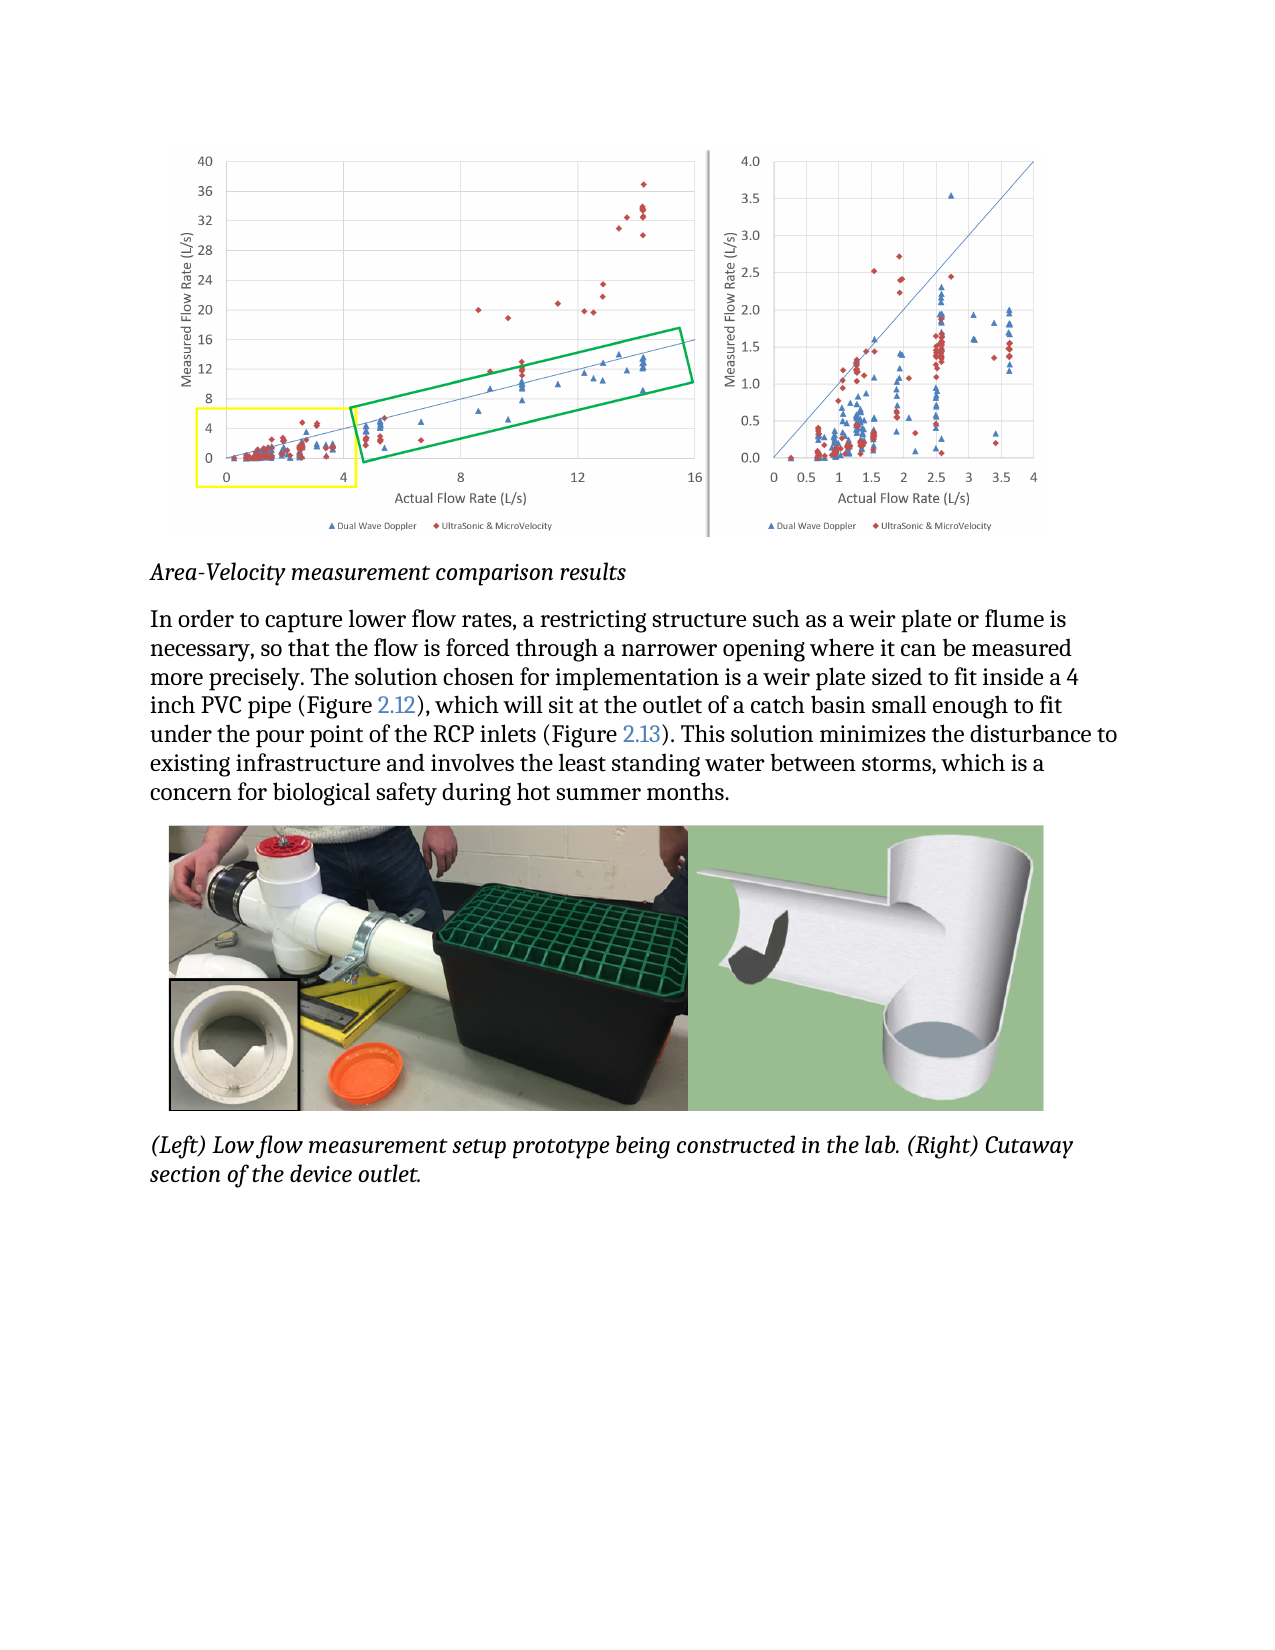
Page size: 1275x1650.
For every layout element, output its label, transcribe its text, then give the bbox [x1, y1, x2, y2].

text In order to capture lower flow rates, a restricting structure such as a weir plate or flume is necessary, so that the flow is forced through a narrower opening where it can be measured more precisely. The solution chosen for implementation is a weir plate sized to fit inside a 4 inch PVC pipe (Figure 2.12), which will sit at the outlet of a catch basin small enough to fit under the pour point of the RCP inlets (Figure 2.13). This solution minimizes the disturbance to existing infrastructure and involves the least standing water between storms, which is a concern for biological safety during hot summer months. [150, 605, 1125, 806]
text Area-Velocity measurement comparison results [150, 558, 1125, 586]
picture [168, 150, 1044, 537]
picture [168, 825, 1044, 1111]
text (Left) Low flow measurement setup prototype being constructed in the lab. (Right) Cutaway section of the device outlet. [150, 1131, 1125, 1189]
